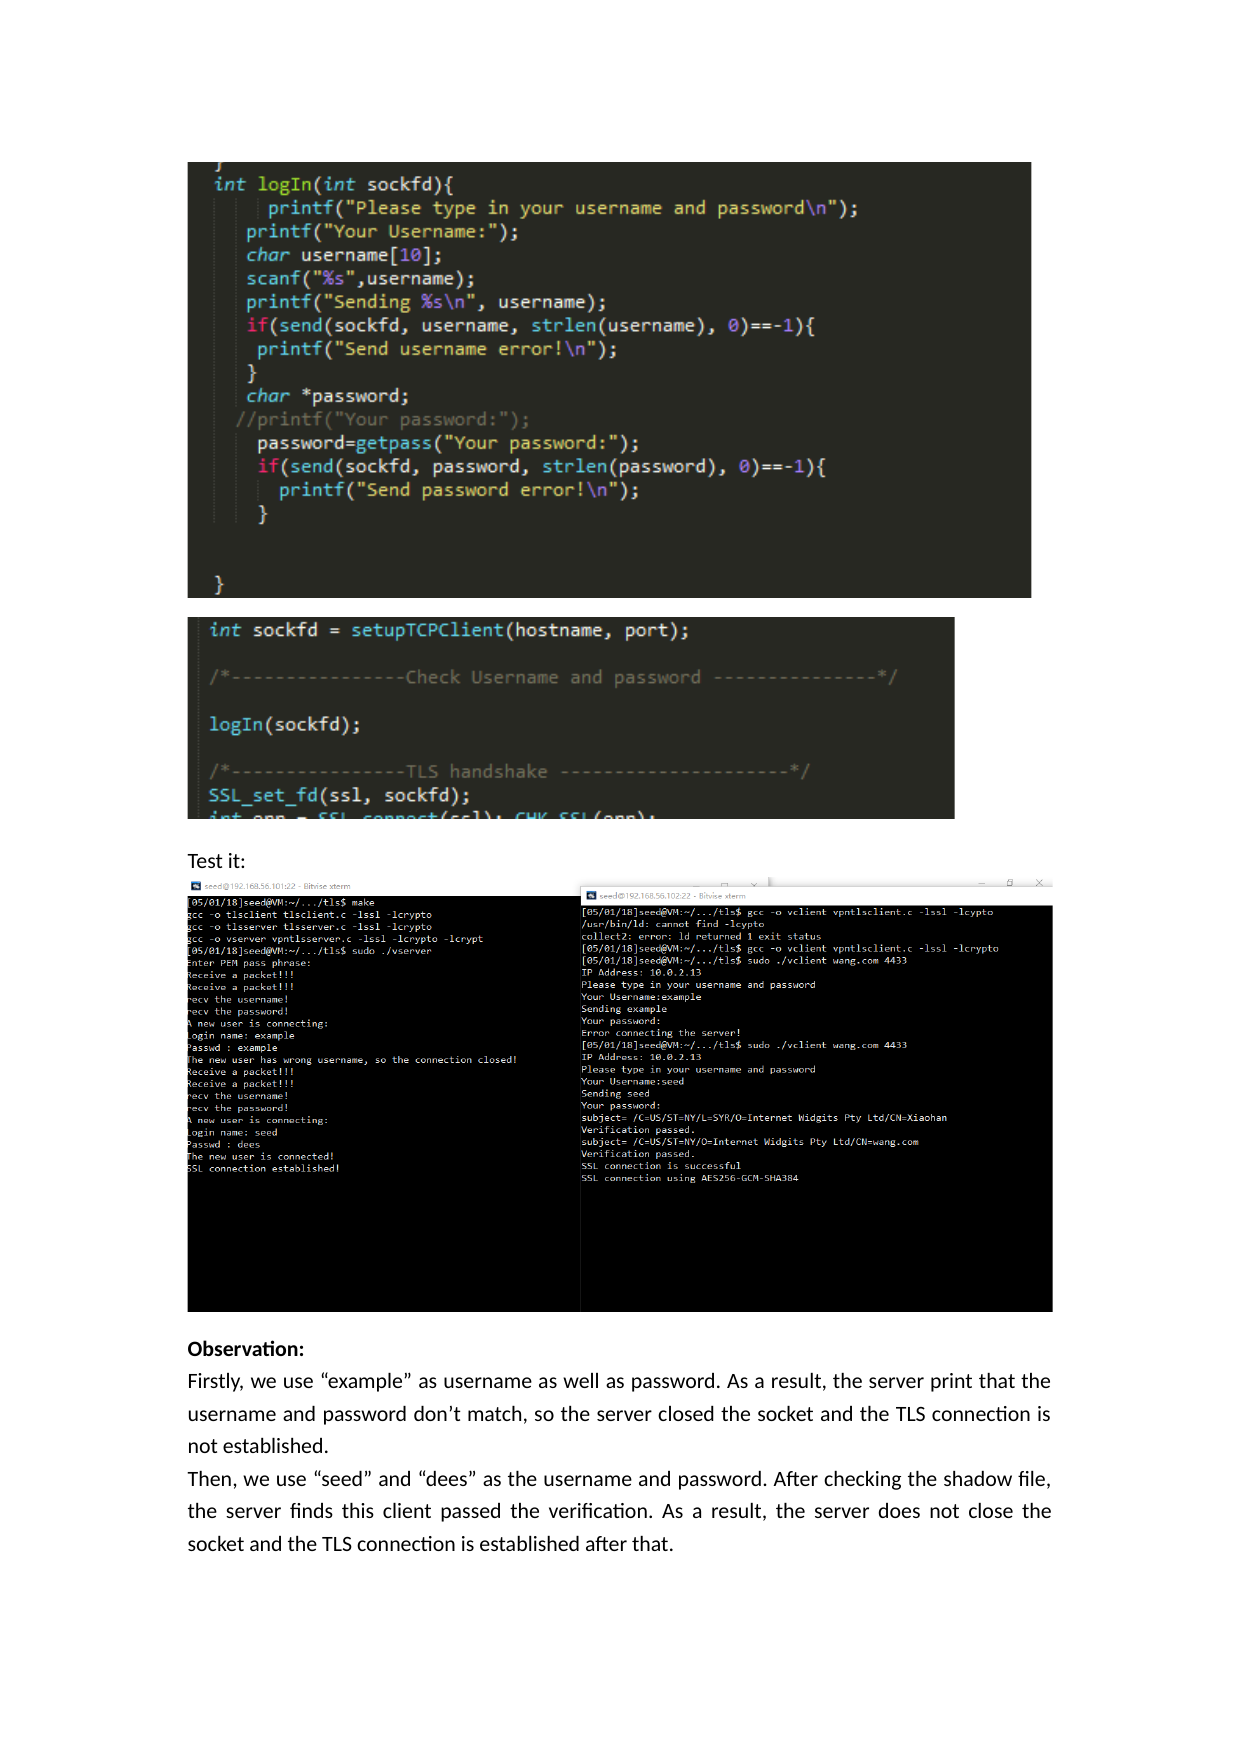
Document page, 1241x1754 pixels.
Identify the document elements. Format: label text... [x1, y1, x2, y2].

text Observation: [187, 1332, 1053, 1364]
picture [187, 162, 1032, 598]
picture [187, 877, 1053, 1312]
text Then, we use “seed” and “dees” as the username and password. After checking the shadow file, the server finds this client passed the verification. As a result, the server does not close the socket and the TLS connection is established after that. [187, 1462, 1053, 1559]
text Test it: [187, 844, 1053, 877]
picture [187, 617, 955, 819]
text Firstly, we use “example” as username as well as password. As a result, the server print that the username and password don’t match, so the server closed the socket and the TLS connection is not established. [187, 1364, 1053, 1462]
